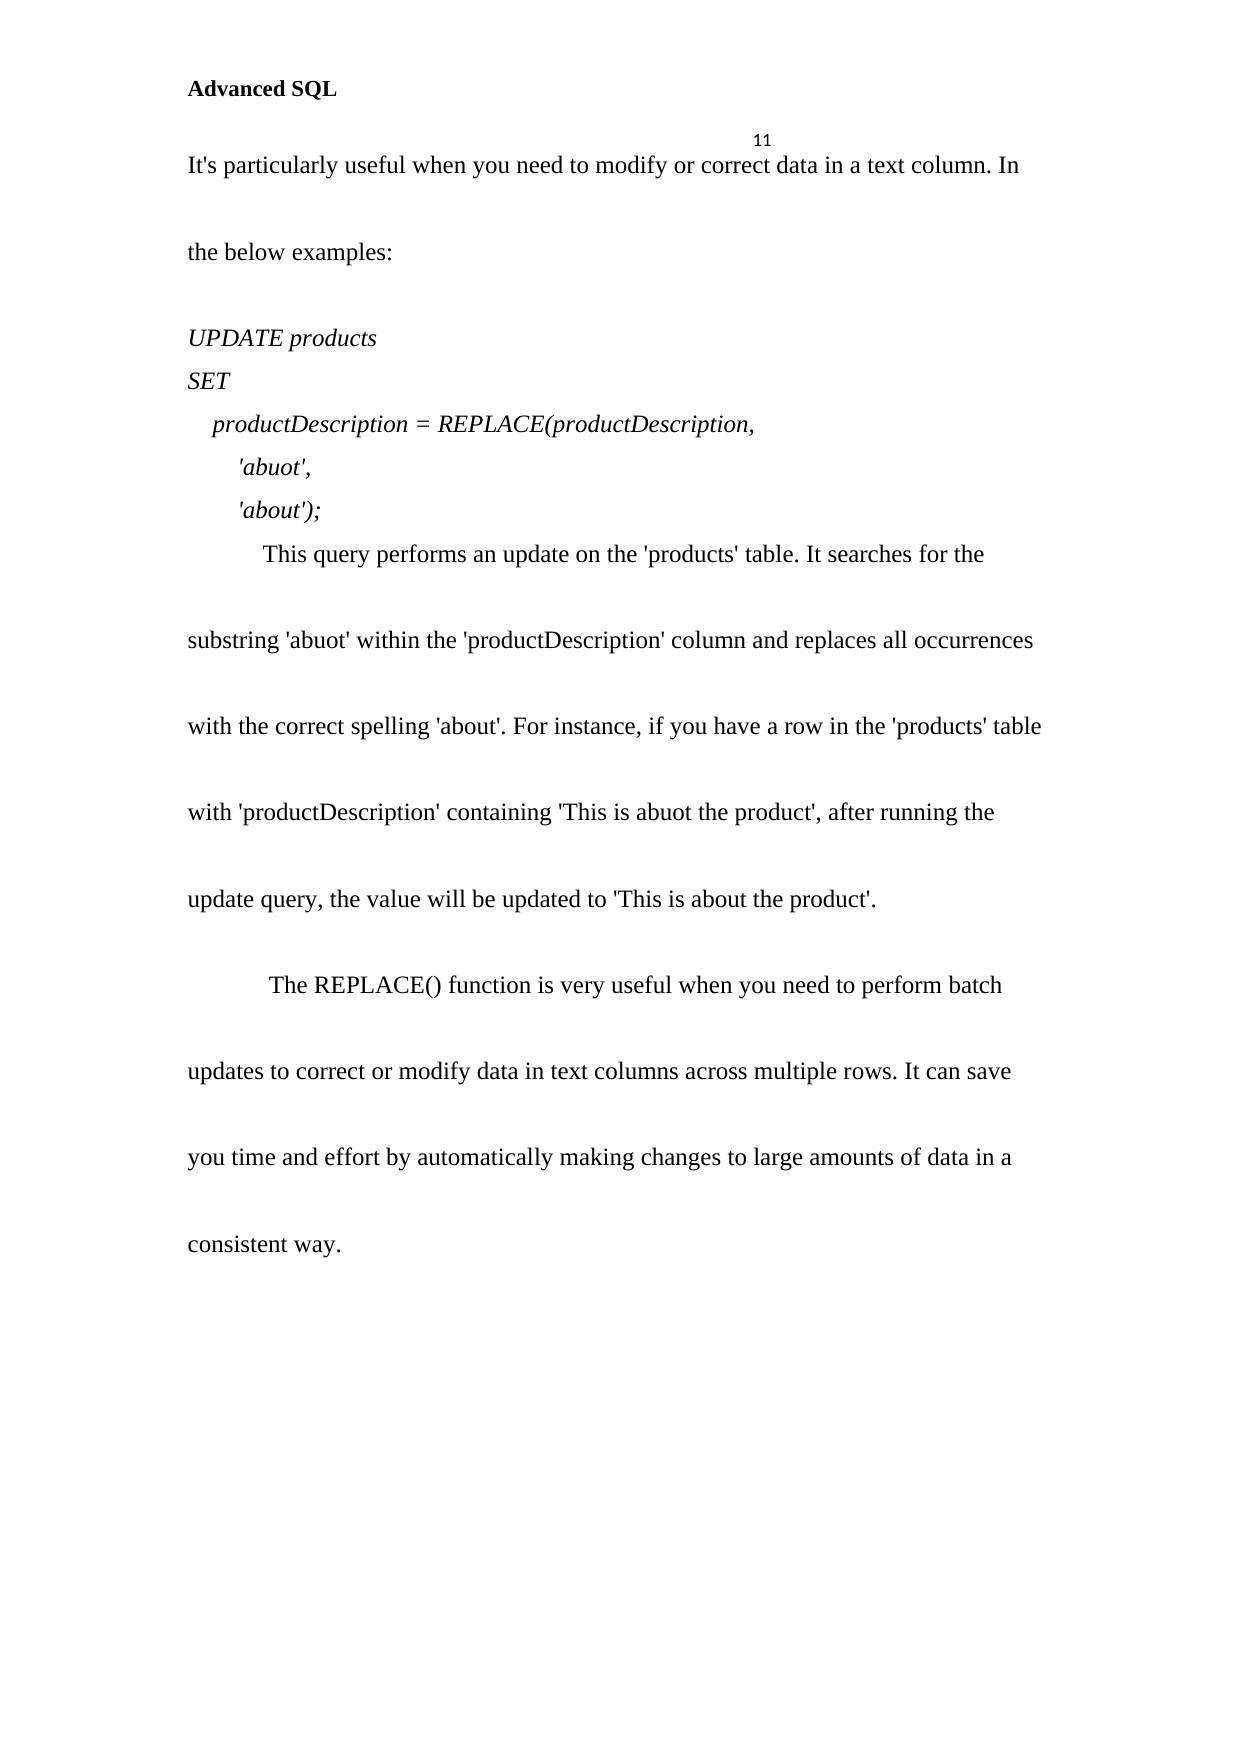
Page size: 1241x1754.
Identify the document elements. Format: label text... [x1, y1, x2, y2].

list 'abuot', [187, 452, 1053, 481]
list SET [187, 366, 1053, 395]
list UPDATE products [187, 323, 1053, 352]
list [187, 151, 1053, 266]
list The REPLACE() function is very useful when you need to perform batch updates to correct or modify data in text columns across multiple rows. It can save you time and effort by automatically making changes to large amounts of data in a consistent way. [187, 970, 1053, 1257]
list productDescription = REPLACE(productDescription, [187, 409, 1053, 438]
list This query performs an update on the 'products' table. It searches for the substring 'abuot' within the 'productDescription' column and replaces all occurrences with the correct spelling 'about'. For instance, if you have a row in the 'products' table with 'productDescription' containing 'This is abuot the product', after running the update query, the value will be updated to 'This is about the product'. [187, 539, 1053, 912]
list 'about'); [187, 496, 1053, 524]
